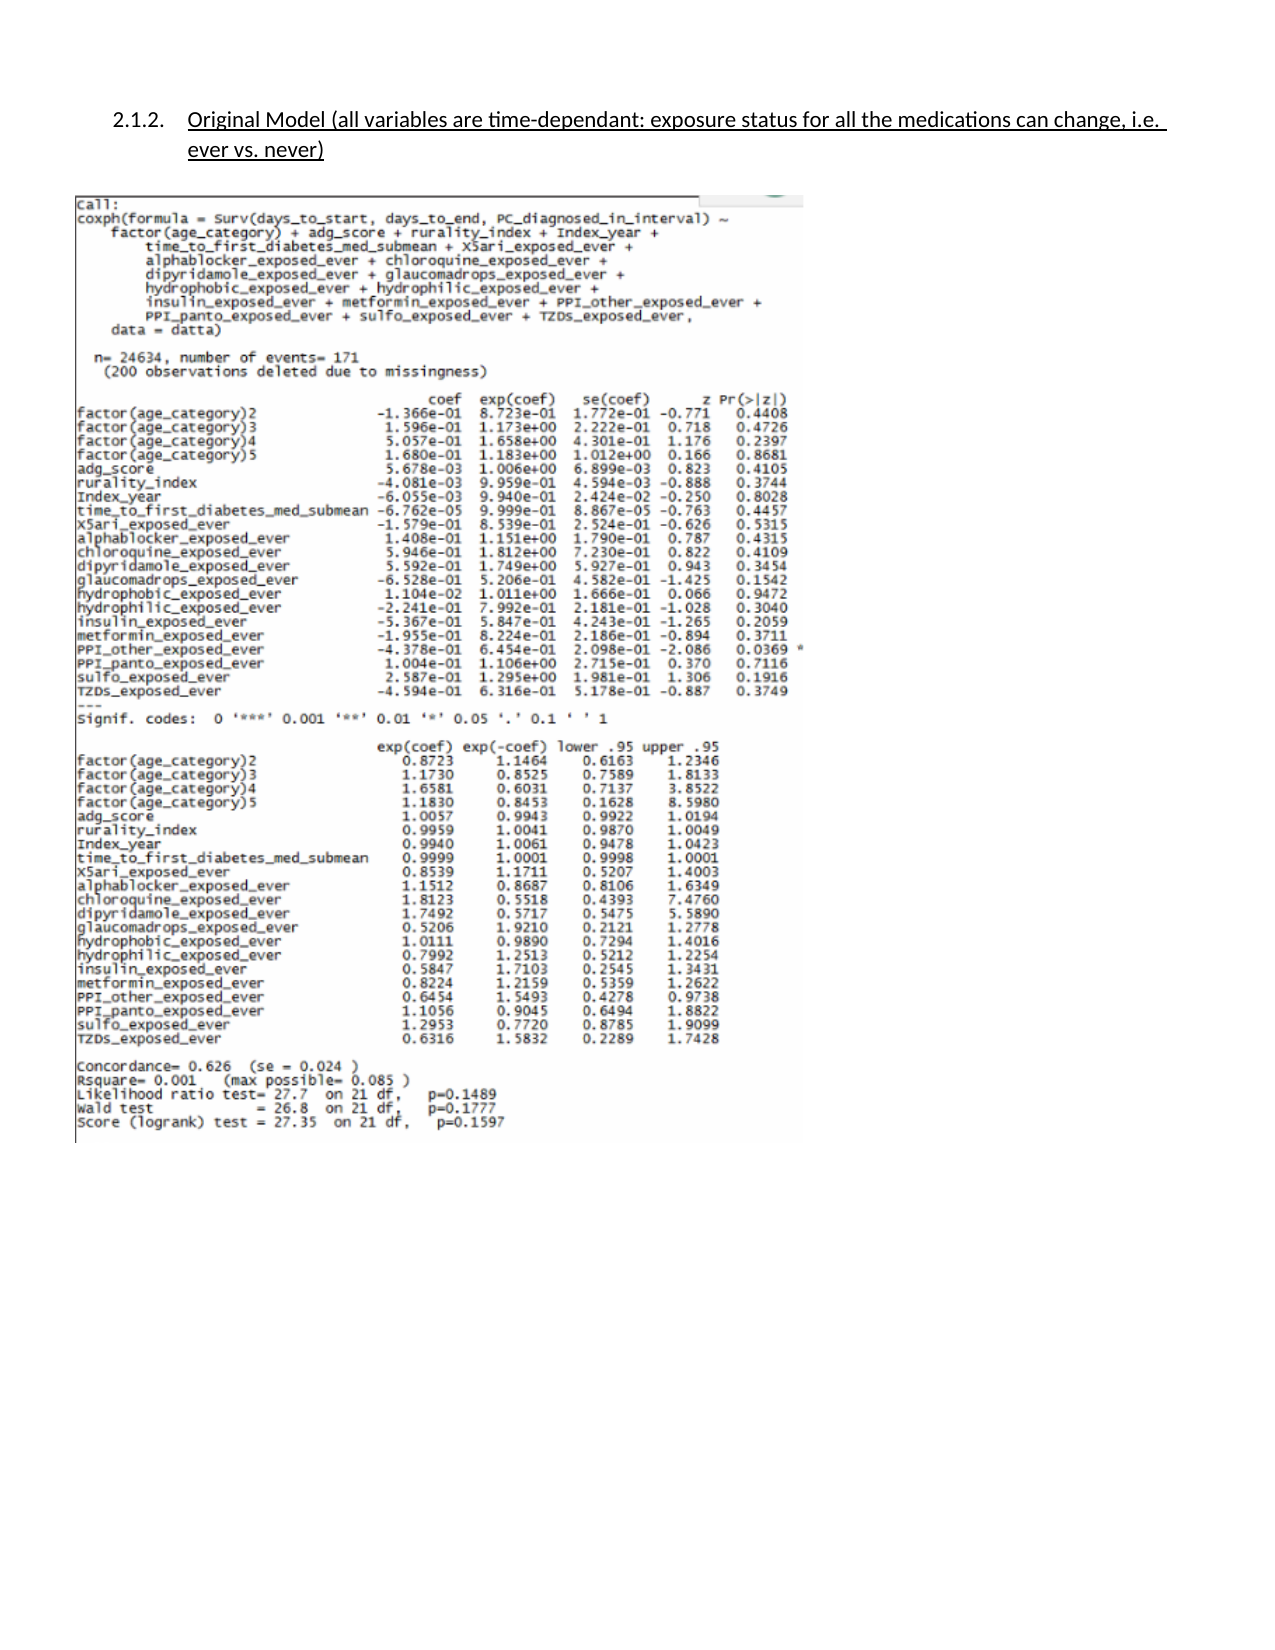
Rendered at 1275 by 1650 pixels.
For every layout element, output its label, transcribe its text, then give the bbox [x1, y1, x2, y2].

picture [75, 195, 804, 1143]
list Original Model (all variables are time-dependant: exposure status for all the medications can change, i.e. ever vs. never) [112, 105, 1200, 163]
